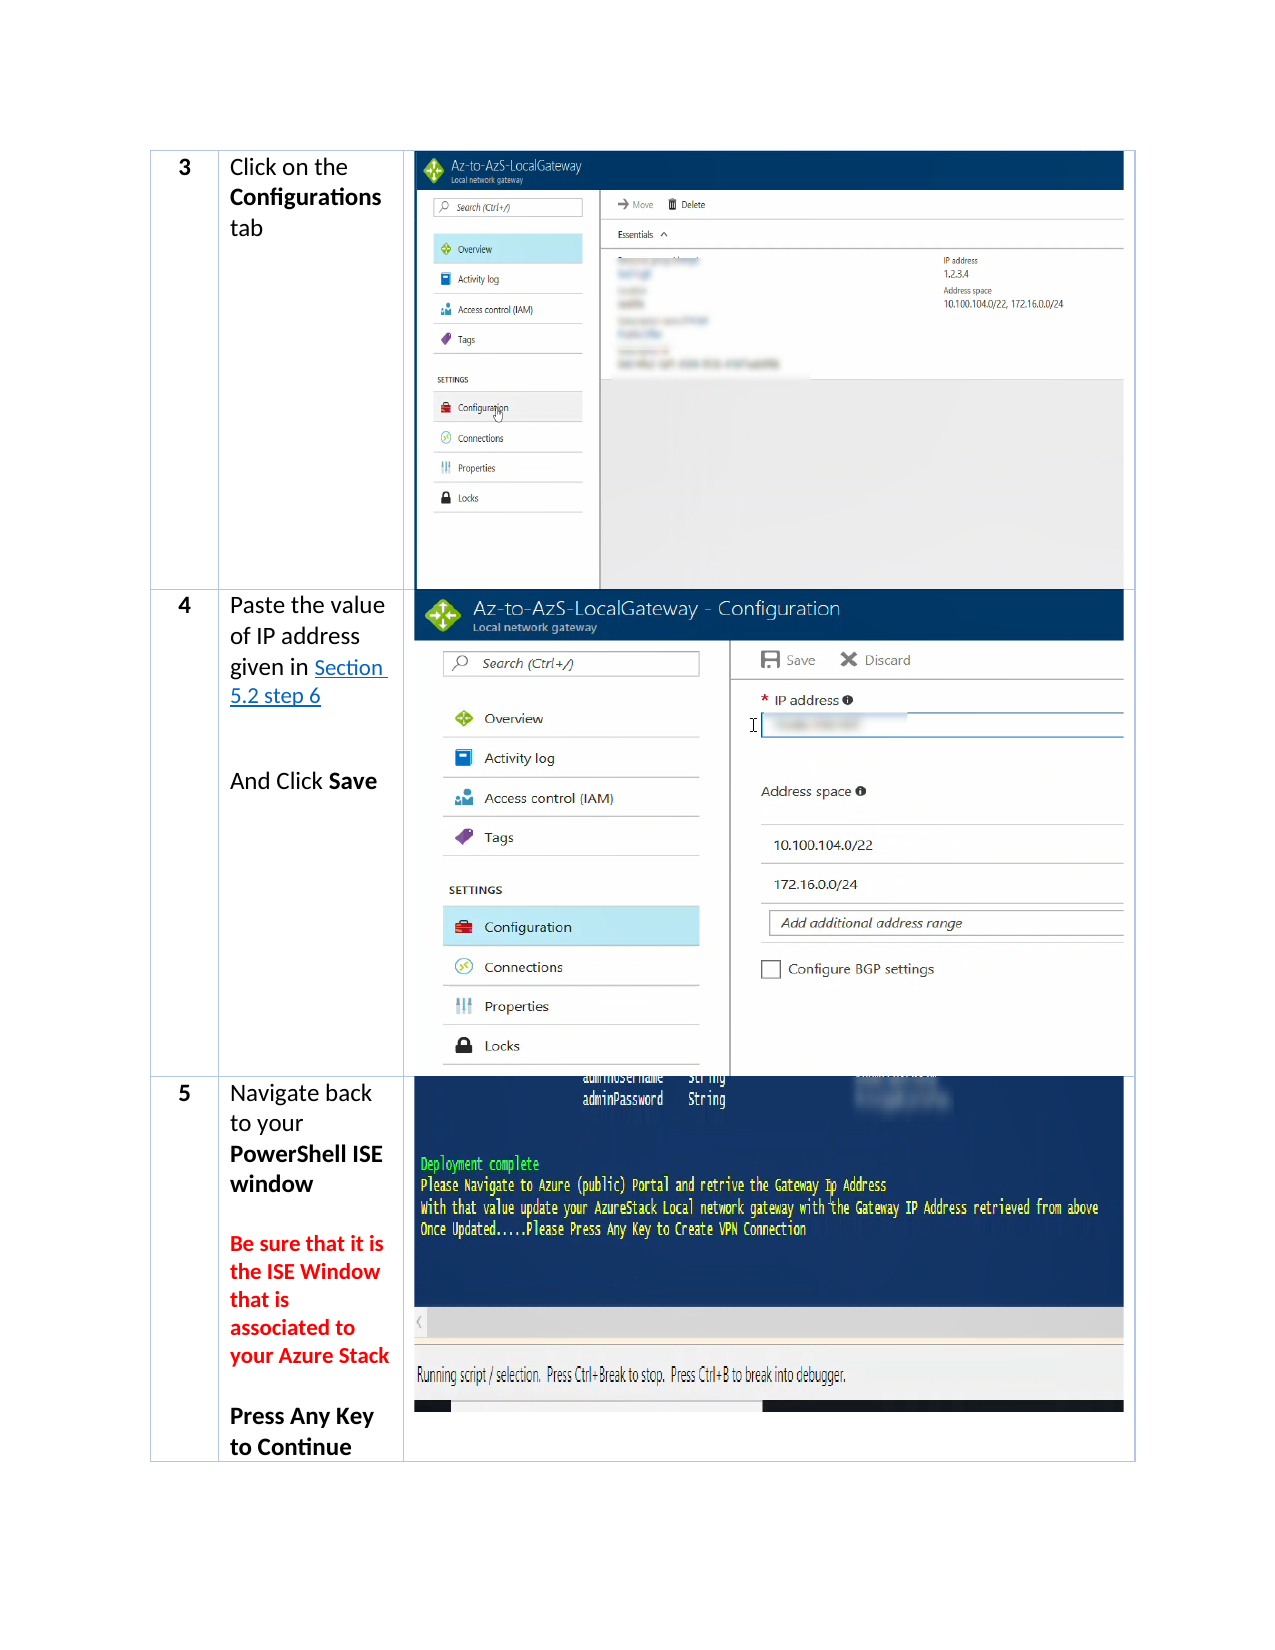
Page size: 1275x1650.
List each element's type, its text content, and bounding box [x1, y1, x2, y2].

table_cell Navigate back to your PowerShell ISE window Be sure that it is the ISE Window that is associated to your Azure Stack Press Any Key to Continue [219, 1077, 403, 1461]
table_cell 4 [151, 590, 218, 1076]
table_cell [1124, 151, 1134, 588]
table_cell Click on the Configurations tab [219, 151, 403, 588]
table_cell [404, 151, 414, 588]
table_cell Paste the value of IP address given in Section 5.2 step 6 And Click Save [219, 590, 403, 1076]
table_cell [1124, 590, 1134, 1076]
table_cell 5 [151, 1077, 218, 1461]
picture [414, 151, 1124, 1412]
table_cell 3 [151, 151, 218, 588]
table_cell [404, 1077, 1134, 1461]
table_cell [404, 590, 414, 1076]
